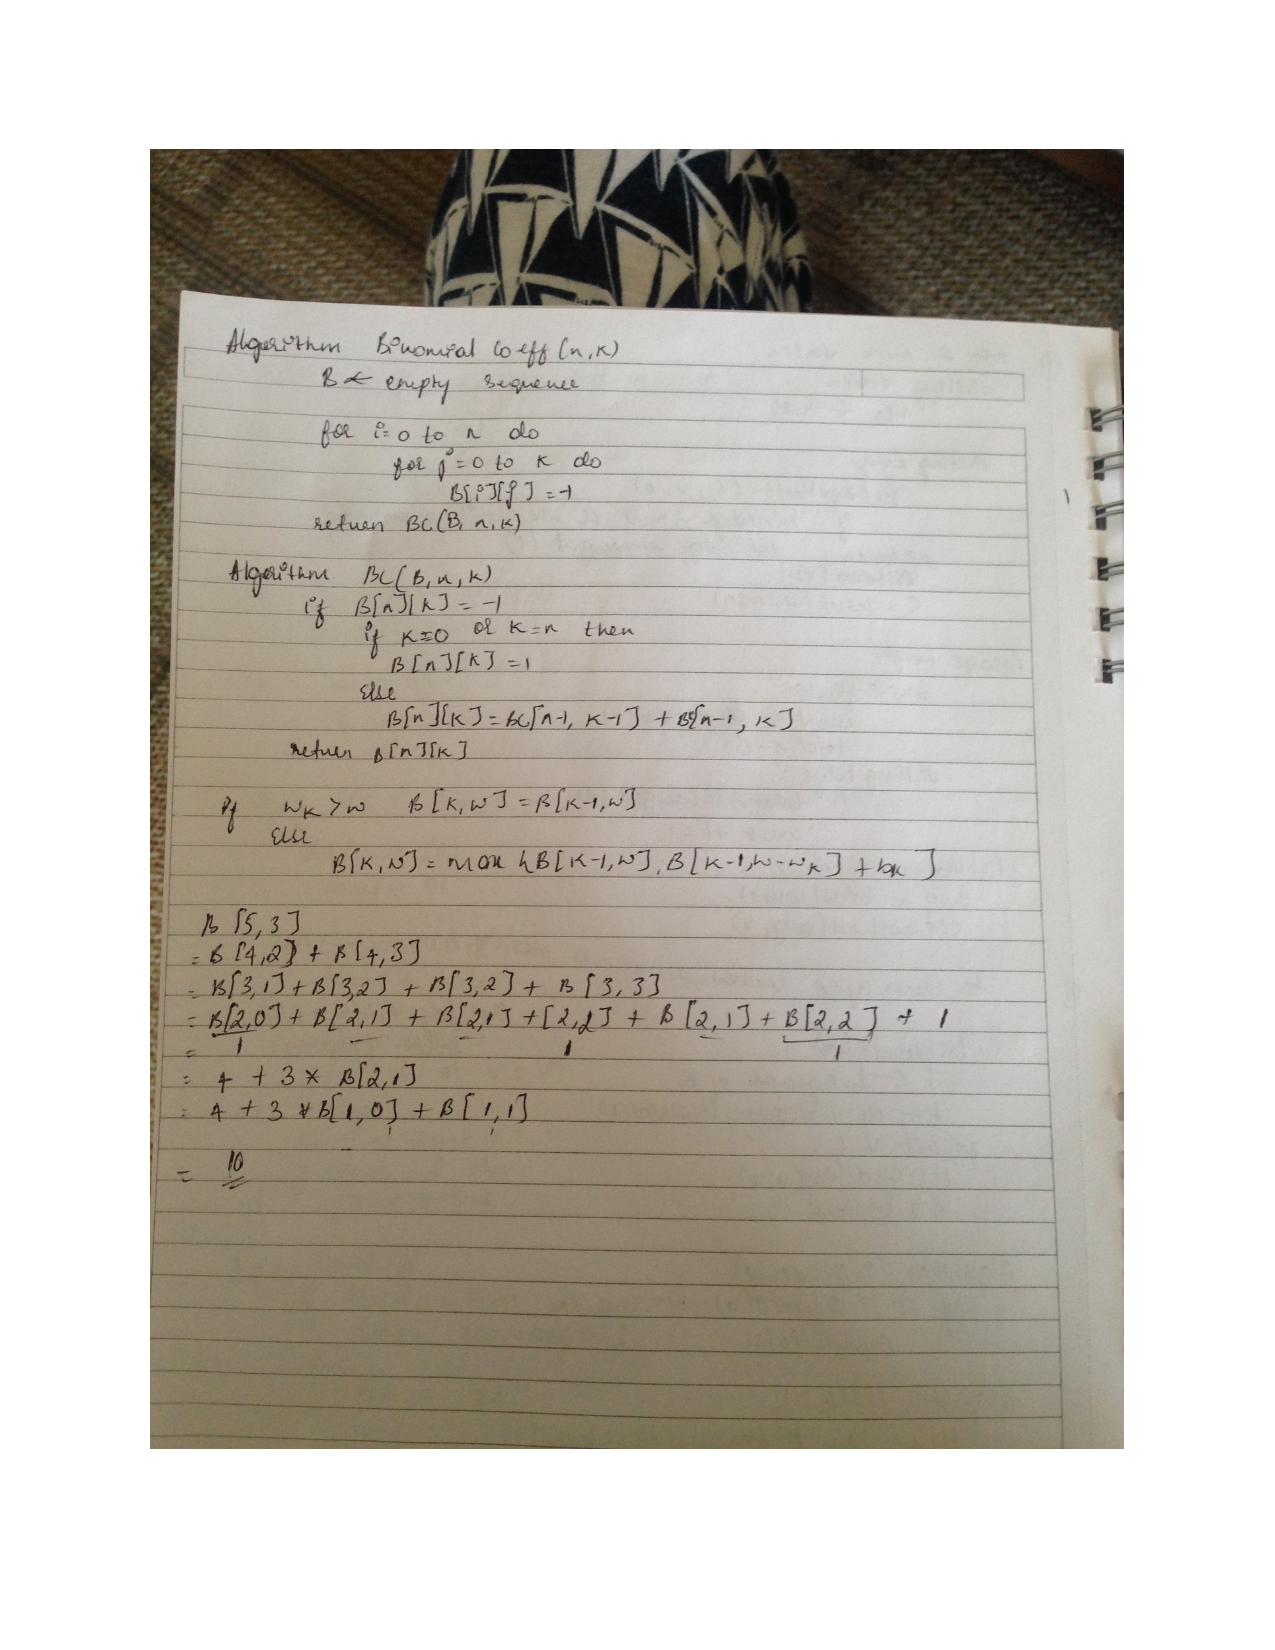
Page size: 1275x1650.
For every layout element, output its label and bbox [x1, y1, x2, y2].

picture [150, 149, 1124, 1449]
